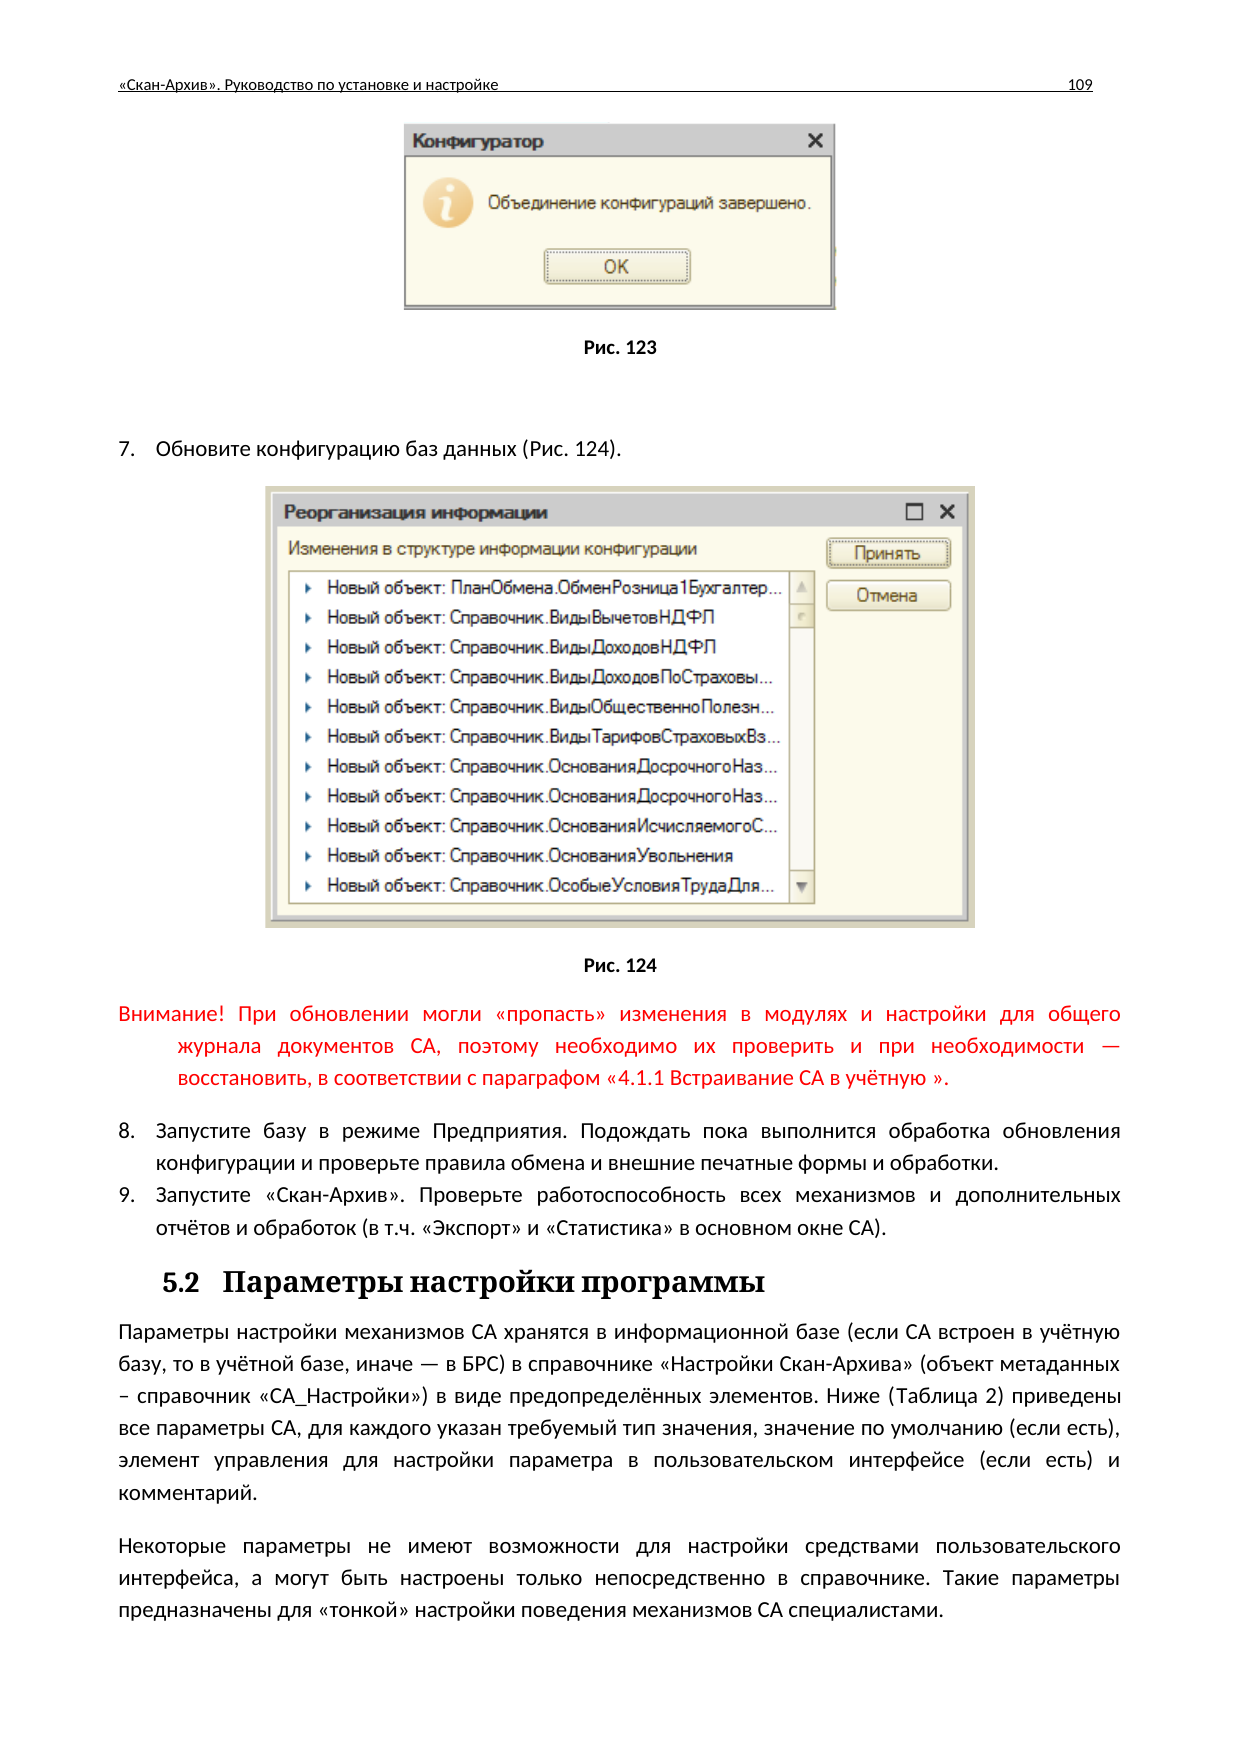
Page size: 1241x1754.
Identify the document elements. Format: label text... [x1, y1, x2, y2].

picture [403, 122, 837, 310]
list Обновите конфигурацию баз данных (Рис. 124). [118, 434, 1122, 462]
text Рис. 123 [118, 334, 1122, 360]
list Запустите базу в режиме Предприятия. Подождать пока выполнится обработка обновления конфигурации и проверьте правила обмена и внешние печатные формы и обработки. [118, 1116, 1122, 1176]
subtitle Параметры настройки программы [162, 1266, 1122, 1299]
text Параметры настройки механизмов СА хранятся в информационной базе (если СА встроен в учётную базу, то в учётной базе, иначе — в БРС) в справочнике «Настройки Скан-Архива» (объект метаданных – справочник «СА_Настройки») в виде предопределённых элементов. Ниже (Таблица 2) приведены все параметры СА, для каждого указан требуемый тип значения, значение по умолчанию (если есть), элемент управления для настройки параметра в пользовательском интерфейсе (если есть) и комментарий. [118, 1317, 1122, 1506]
text Некоторые параметры не имеют возможности для настройки средствами пользовательского интерфейса, а могут быть настроены только непосредственно в справочнике. Такие параметры предназначены для «тонкой» настройки поведения механизмов СА специалистами. [118, 1531, 1122, 1623]
text Внимание! При обновлении могли «пропасть» изменения в модулях и настройки для общего журнала документов СА, поэтому необходимо их проверить и при необходимости — восстановить, в соответствии с параграфом «4.1.1 Встраивание СА в учётную ». [118, 999, 1122, 1091]
picture [265, 486, 975, 928]
text Рис. 124 [118, 952, 1122, 978]
list Запустите «Скан-Архив». Проверьте работоспособность всех механизмов и дополнительных отчётов и обработок (в т.ч. «Экспорт» и «Статистика» в основном окне СА). [118, 1181, 1122, 1241]
